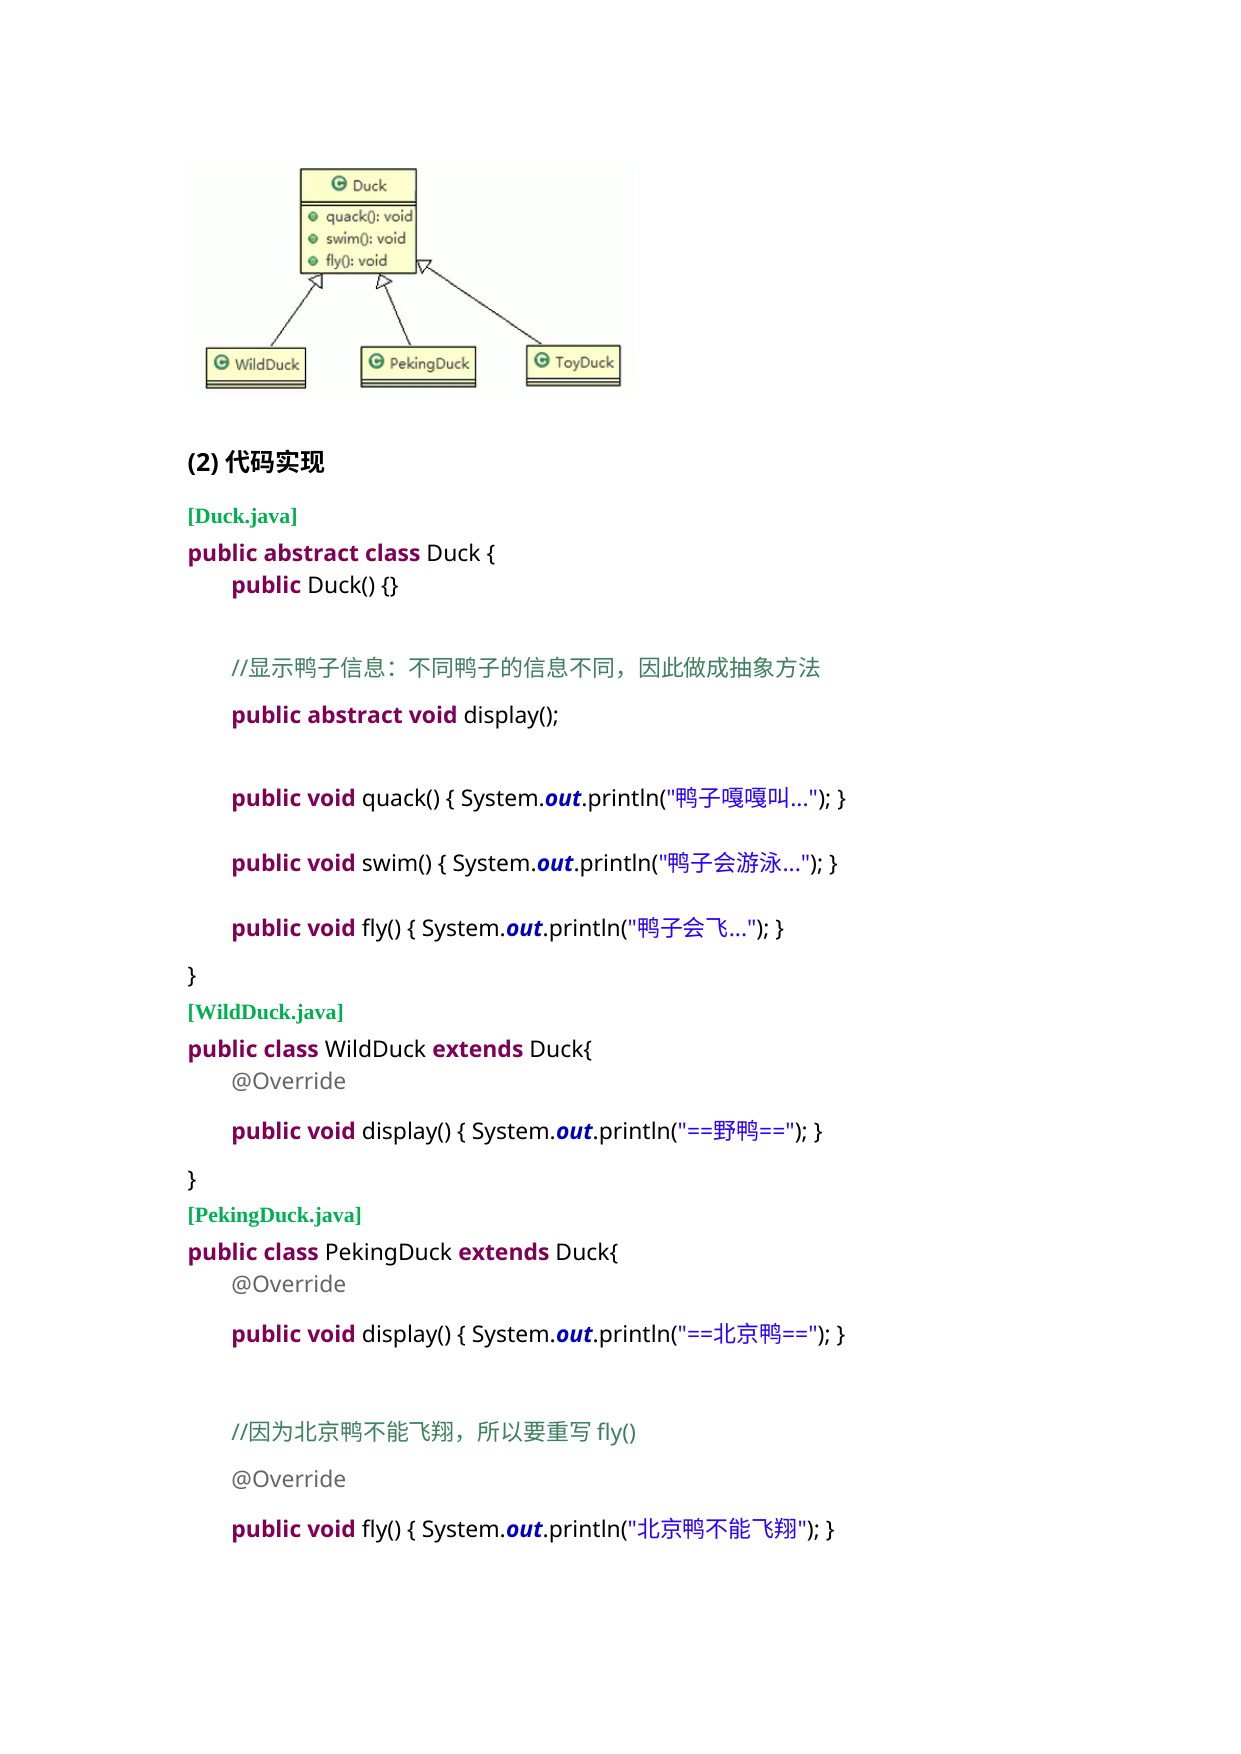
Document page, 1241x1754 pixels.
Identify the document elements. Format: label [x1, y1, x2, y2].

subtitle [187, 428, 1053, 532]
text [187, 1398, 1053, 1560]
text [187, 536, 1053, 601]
picture [187, 162, 636, 395]
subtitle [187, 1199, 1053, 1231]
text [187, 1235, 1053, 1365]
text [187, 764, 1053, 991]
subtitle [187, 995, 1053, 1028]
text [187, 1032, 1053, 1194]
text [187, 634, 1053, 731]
